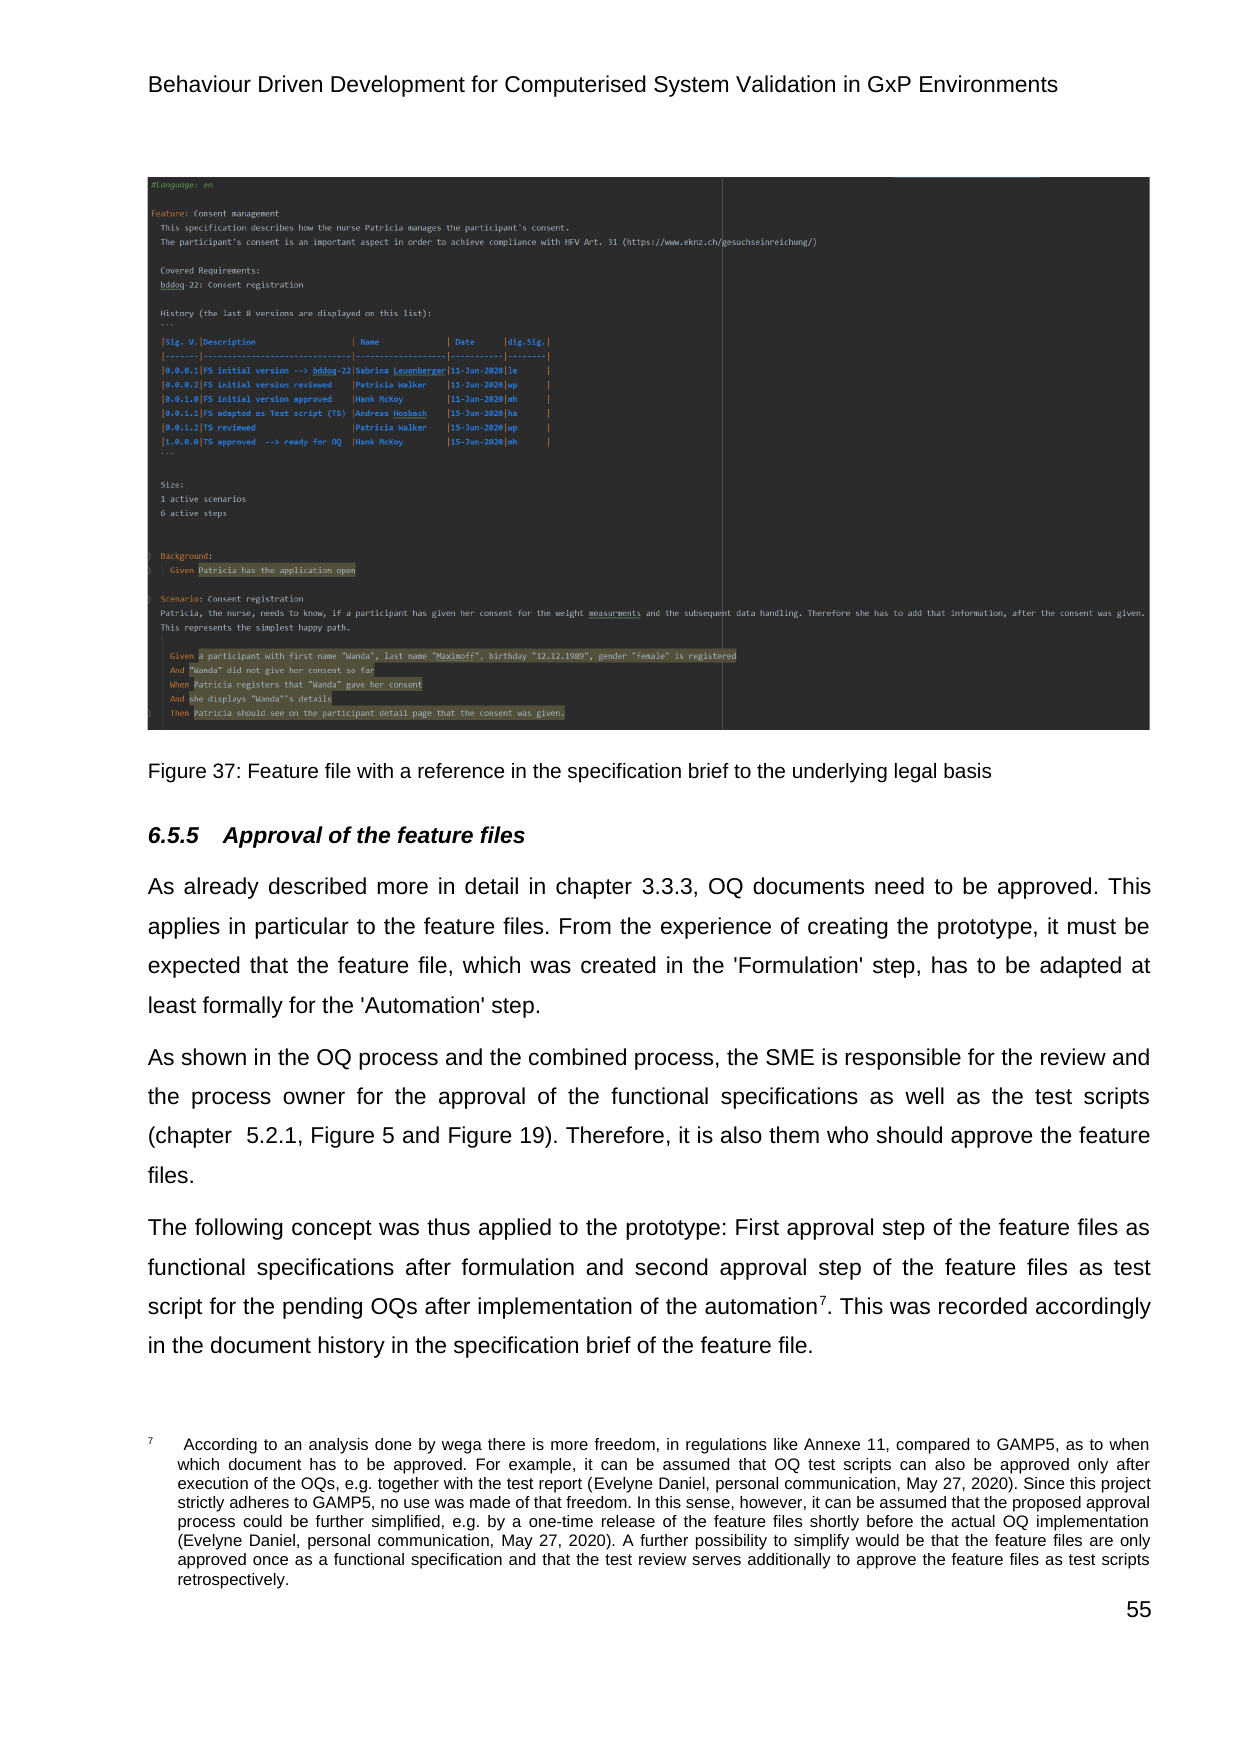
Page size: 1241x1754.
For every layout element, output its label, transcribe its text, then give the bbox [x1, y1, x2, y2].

text As already described more in detail in chapter 3.3.3, OQ documents need to be approved. This applies in particular to the feature files. From the experience of creating the prototype, it must be expected that the feature file, which was created in the 'Formulation' step, has to be adapted at least formally for the 'Automation' step. [148, 873, 1152, 1018]
picture [147, 177, 1150, 730]
subtitle Approval of the feature files [148, 822, 1152, 848]
text As shown in the OQ process and the combined process, the SME is responsible for the review and the process owner for the approval of the functional specifications as well as the test scripts (chapter 5.2.1, Figure 5 and Figure 19). Therefore, it is also them who should approve the feature files. [148, 1043, 1152, 1188]
text The following concept was thus applied to the prototype: First approval step of the feature files as functional specifications after formulation and second approval step of the feature files as test script for the pending OQs after implementation of the automation. This was recorded accordingly in the document history in the specification brief of the feature file. [148, 1214, 1152, 1359]
text Figure 37: Feature file with a reference in the specification brief to the underlying legal basis [148, 755, 1152, 784]
